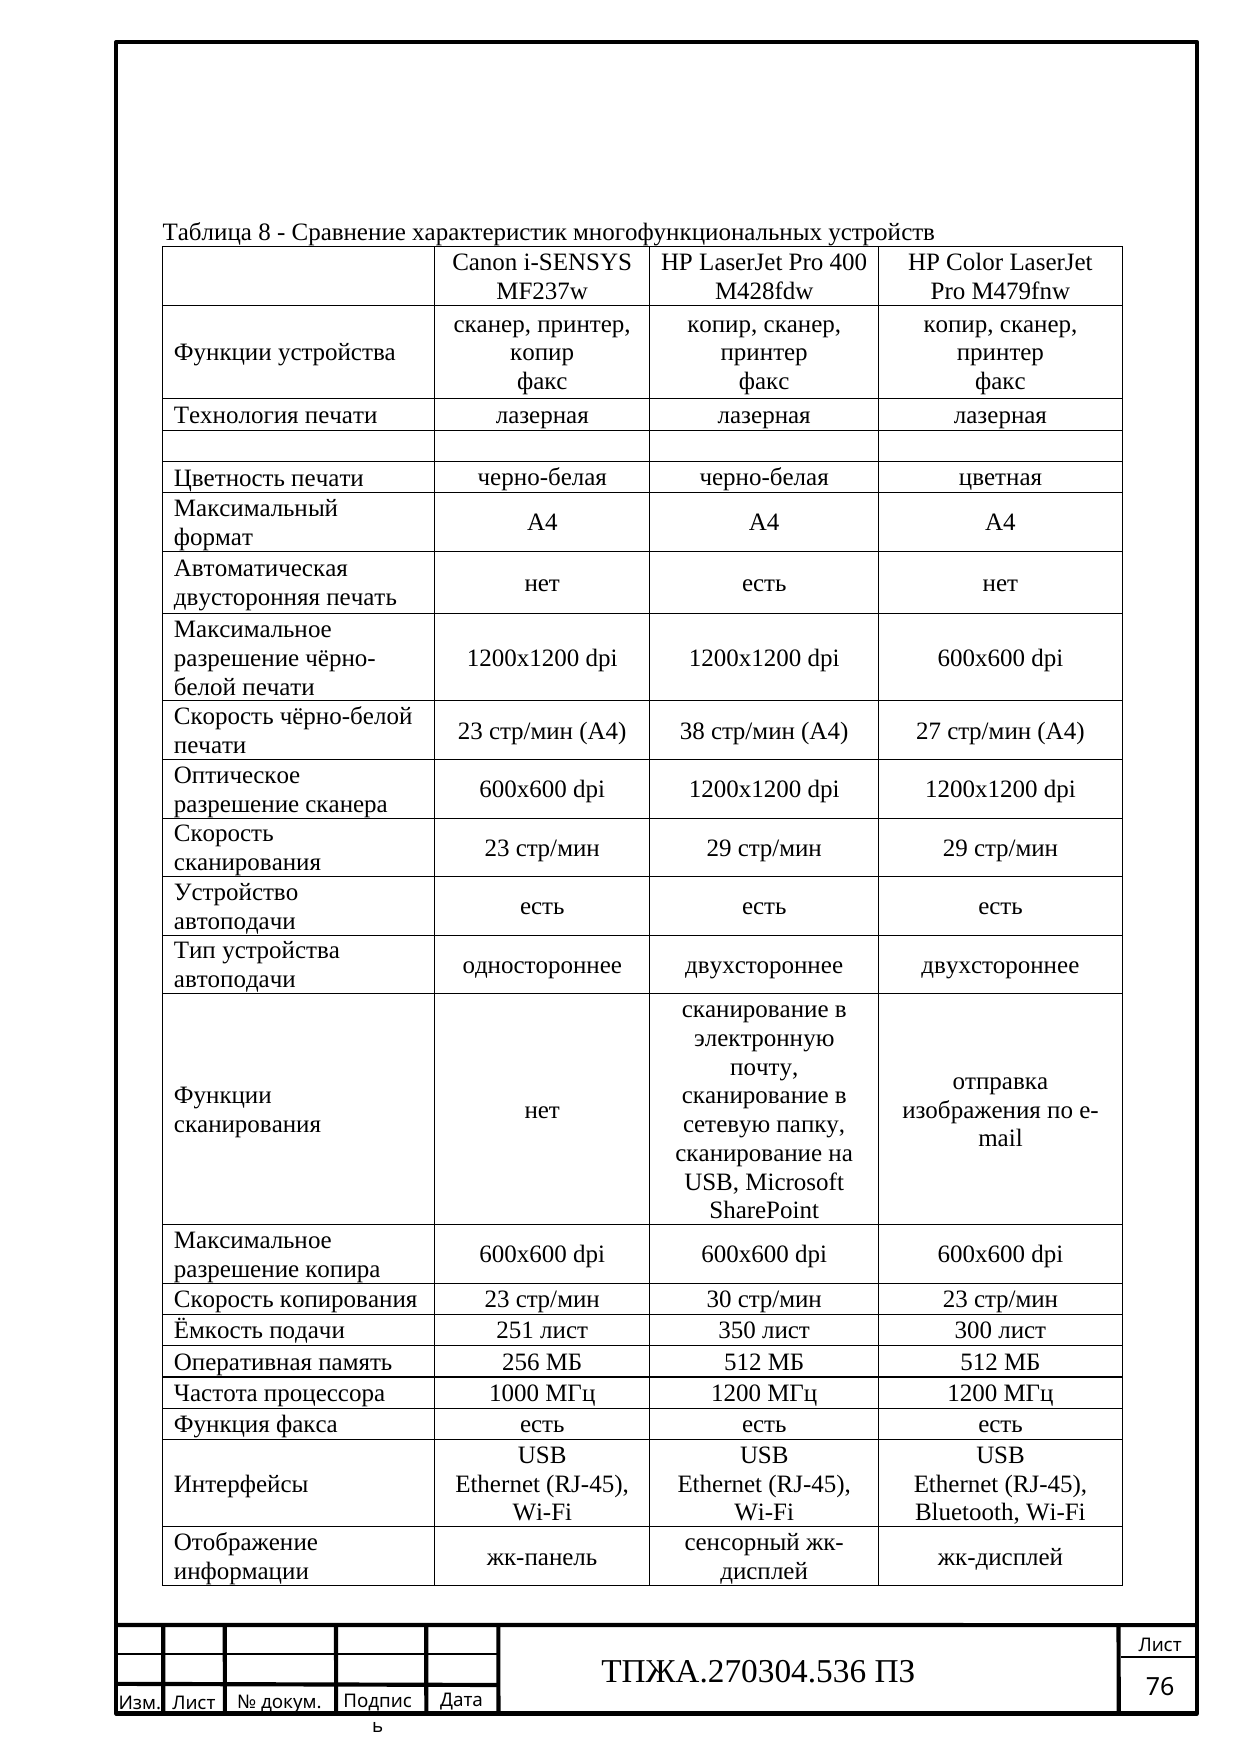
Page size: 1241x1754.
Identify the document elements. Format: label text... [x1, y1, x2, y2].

table_cell 256 МБ [435, 1346, 649, 1376]
table_cell черно-белая [650, 462, 878, 492]
table_cell Частота процессора [163, 1378, 434, 1408]
table_cell 23 стр/мин [879, 1284, 1122, 1314]
table_cell 1200 МГц [879, 1378, 1122, 1408]
table_cell сканер, принтер, копир факс [435, 306, 649, 398]
table_cell есть [650, 877, 878, 934]
table_header HP LaserJet Pro 400 M428fdw [650, 247, 878, 304]
table_cell 1200x1200 dpi [879, 760, 1122, 817]
table_cell нет [435, 994, 649, 1224]
table_cell есть [650, 552, 878, 613]
table_cell лазерная [879, 399, 1122, 429]
table_cell Скорость чёрно-белой печати [163, 701, 434, 759]
table_cell 29 стр/мин [650, 819, 878, 876]
table_cell Функции устройства [163, 306, 434, 398]
table_cell Скорость копирования [163, 1284, 434, 1314]
table_cell 300 лист [879, 1315, 1122, 1345]
table_cell цветная [879, 462, 1122, 492]
table_cell 600x600 dpi [879, 1225, 1122, 1283]
table_cell USB Ethernet (RJ-45), Wi-Fi [435, 1440, 649, 1526]
table_cell Тип устройства автоподачи [163, 936, 434, 993]
table_cell [163, 431, 434, 461]
table_cell жк-панель [435, 1527, 649, 1585]
table_cell Максимальный формат [163, 493, 434, 551]
table_cell А4 [650, 493, 878, 551]
table_cell сенсорный жк-дисплей [650, 1527, 878, 1585]
table_cell [650, 431, 878, 461]
table_cell 23 стр/мин [435, 819, 649, 876]
text Таблица 8 - Сравнение характеристик многофункциональных устройств [162, 217, 1152, 246]
table_cell Функция факса [163, 1409, 434, 1439]
table_cell 600x600 dpi [435, 760, 649, 817]
table_cell сканирование в электронную почту, сканирование в сетевую папку, сканирование на USB, Microsoft SharePoint [650, 994, 878, 1224]
table_cell лазерная [435, 399, 649, 429]
table_cell Интерфейсы [163, 1440, 434, 1526]
table_cell Функции сканирования [163, 994, 434, 1224]
table_header Canon i-SENSYS MF237w [435, 247, 649, 304]
table_cell USB Ethernet (RJ-45), Wi-Fi [650, 1440, 878, 1526]
table_cell 30 стр/мин [650, 1284, 878, 1314]
table_cell есть [879, 1409, 1122, 1439]
table_cell Технология печати [163, 399, 434, 429]
table_cell 1200 МГц [650, 1378, 878, 1408]
table_cell 600x600 dpi [879, 614, 1122, 700]
table_cell 600x600 dpi [650, 1225, 878, 1283]
table_cell Оптическое разрешение сканера [163, 760, 434, 817]
table_cell копир, сканер, принтер факс [879, 306, 1122, 398]
table_cell копир, сканер, принтер факс [650, 306, 878, 398]
table_cell [435, 431, 649, 461]
table_cell 512 МБ [879, 1346, 1122, 1376]
table_cell черно-белая [435, 462, 649, 492]
table_cell есть [879, 877, 1122, 934]
table_cell 1000 МГц [435, 1378, 649, 1408]
table_cell лазерная [650, 399, 878, 429]
table_cell одностороннее [435, 936, 649, 993]
table_cell нет [879, 552, 1122, 613]
table_cell 1200x1200 dpi [435, 614, 649, 700]
table_header HP Color LaserJet Pro M479fnw [879, 247, 1122, 304]
table_cell 27 стр/мин (А4) [879, 701, 1122, 759]
table_cell жк-дисплей [879, 1527, 1122, 1585]
table_cell 1200x1200 dpi [650, 760, 878, 817]
table_cell 512 МБ [650, 1346, 878, 1376]
table_cell Оперативная память [163, 1346, 434, 1376]
table_cell Максимальное разрешение чёрно-белой печати [163, 614, 434, 700]
table_cell нет [435, 552, 649, 613]
table_cell А4 [435, 493, 649, 551]
table_cell отправка изображения по e-mail [879, 994, 1122, 1224]
table_cell 23 стр/мин [435, 1284, 649, 1314]
table_cell 23 стр/мин (А4) [435, 701, 649, 759]
table_cell Скорость сканирования [163, 819, 434, 876]
table_cell 251 лист [435, 1315, 649, 1345]
table_cell 29 стр/мин [879, 819, 1122, 876]
table_cell Цветность печати [163, 462, 434, 492]
table_cell 600x600 dpi [435, 1225, 649, 1283]
table_cell есть [435, 877, 649, 934]
table_cell Автоматическая двусторонняя печать [163, 552, 434, 613]
table_cell двухстороннее [650, 936, 878, 993]
table_cell Максимальное разрешение копира [163, 1225, 434, 1283]
table_cell 1200x1200 dpi [650, 614, 878, 700]
table_cell 350 лист [650, 1315, 878, 1345]
table_cell есть [650, 1409, 878, 1439]
table_cell Устройство автоподачи [163, 877, 434, 934]
table_cell А4 [879, 493, 1122, 551]
table_cell 38 стр/мин (А4) [650, 701, 878, 759]
table_cell есть [435, 1409, 649, 1439]
table_cell USB Ethernet (RJ-45), Bluetooth, Wi-Fi [879, 1440, 1122, 1526]
table_cell [879, 431, 1122, 461]
table_cell двухстороннее [879, 936, 1122, 993]
table_cell Ёмкость подачи [163, 1315, 434, 1345]
table_cell Отображение информации [163, 1527, 434, 1585]
table_header [163, 247, 434, 304]
